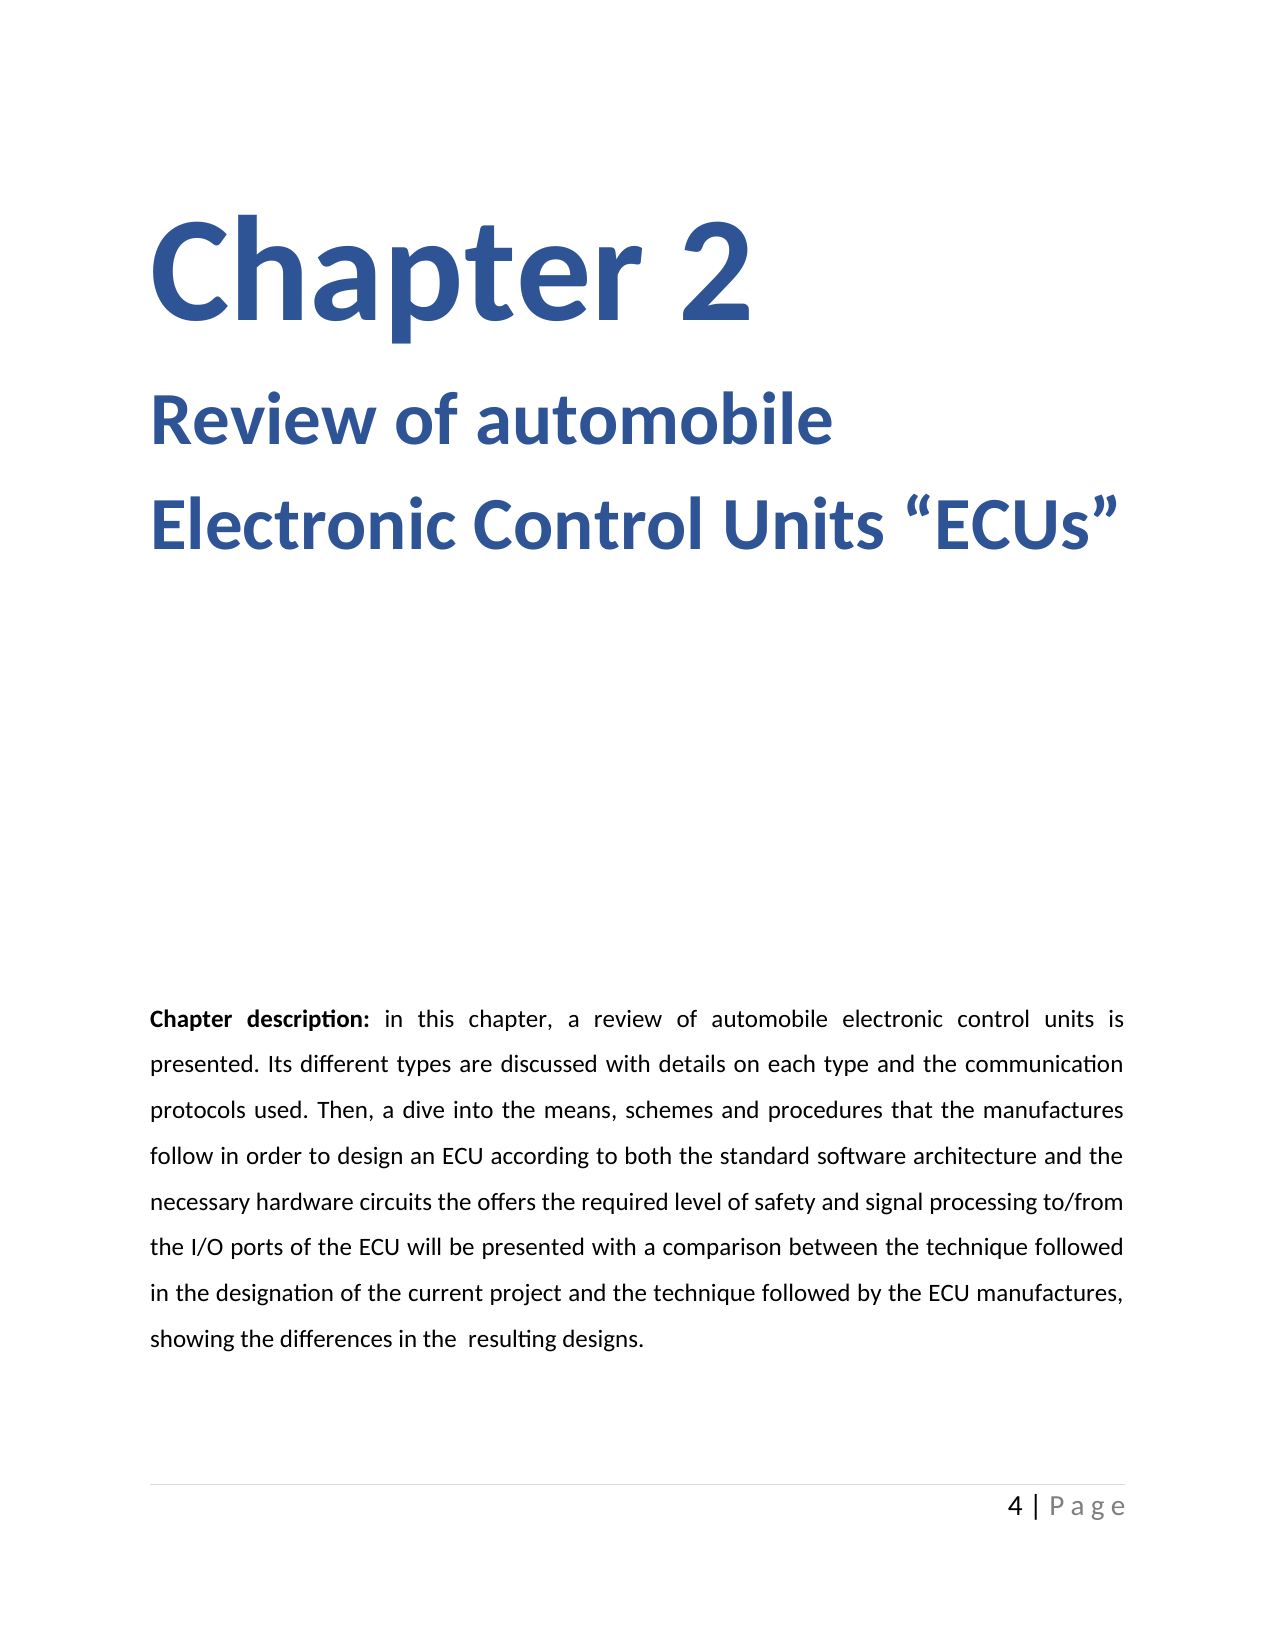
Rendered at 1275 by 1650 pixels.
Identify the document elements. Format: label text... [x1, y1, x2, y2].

text Chapter description: in this chapter, a review of automobile electronic control units is presented. Its different types are discussed with details on each type and the communication protocols used. Then, a dive into the means, schemes and procedures that the manufactures follow in order to design an ECU according to both the standard software architecture and the necessary hardware circuits the offers the required level of safety and signal processing to/from the I/O ports of the ECU will be presented with a comparison between the technique followed in the designation of the current project and the technique followed by the ECU manufactures, showing the differences in the resulting designs. [150, 1003, 1125, 1353]
subtitle Chapter 2 Review of automobile Electronic Control Units “ECUs” [150, 175, 1125, 568]
